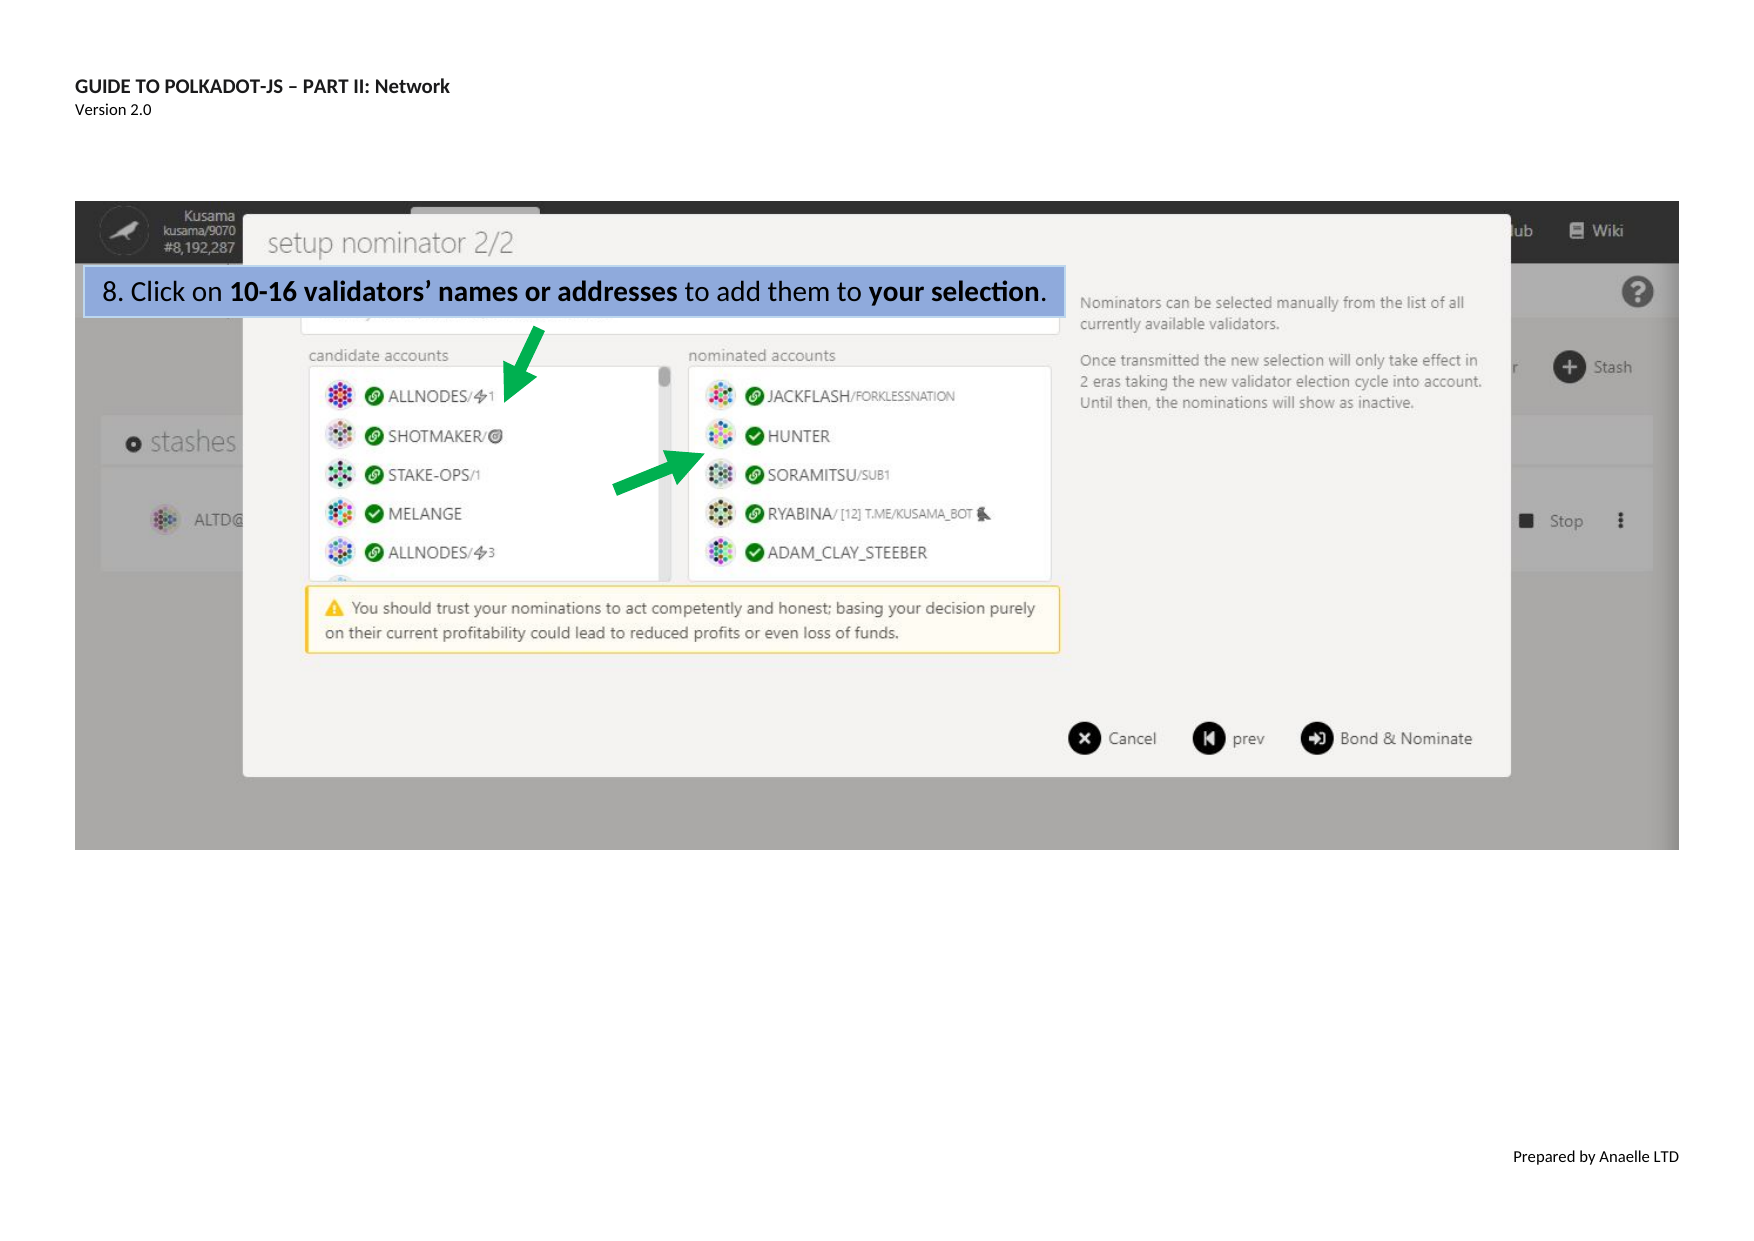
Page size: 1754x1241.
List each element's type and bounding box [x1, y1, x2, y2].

picture [75, 201, 1679, 850]
